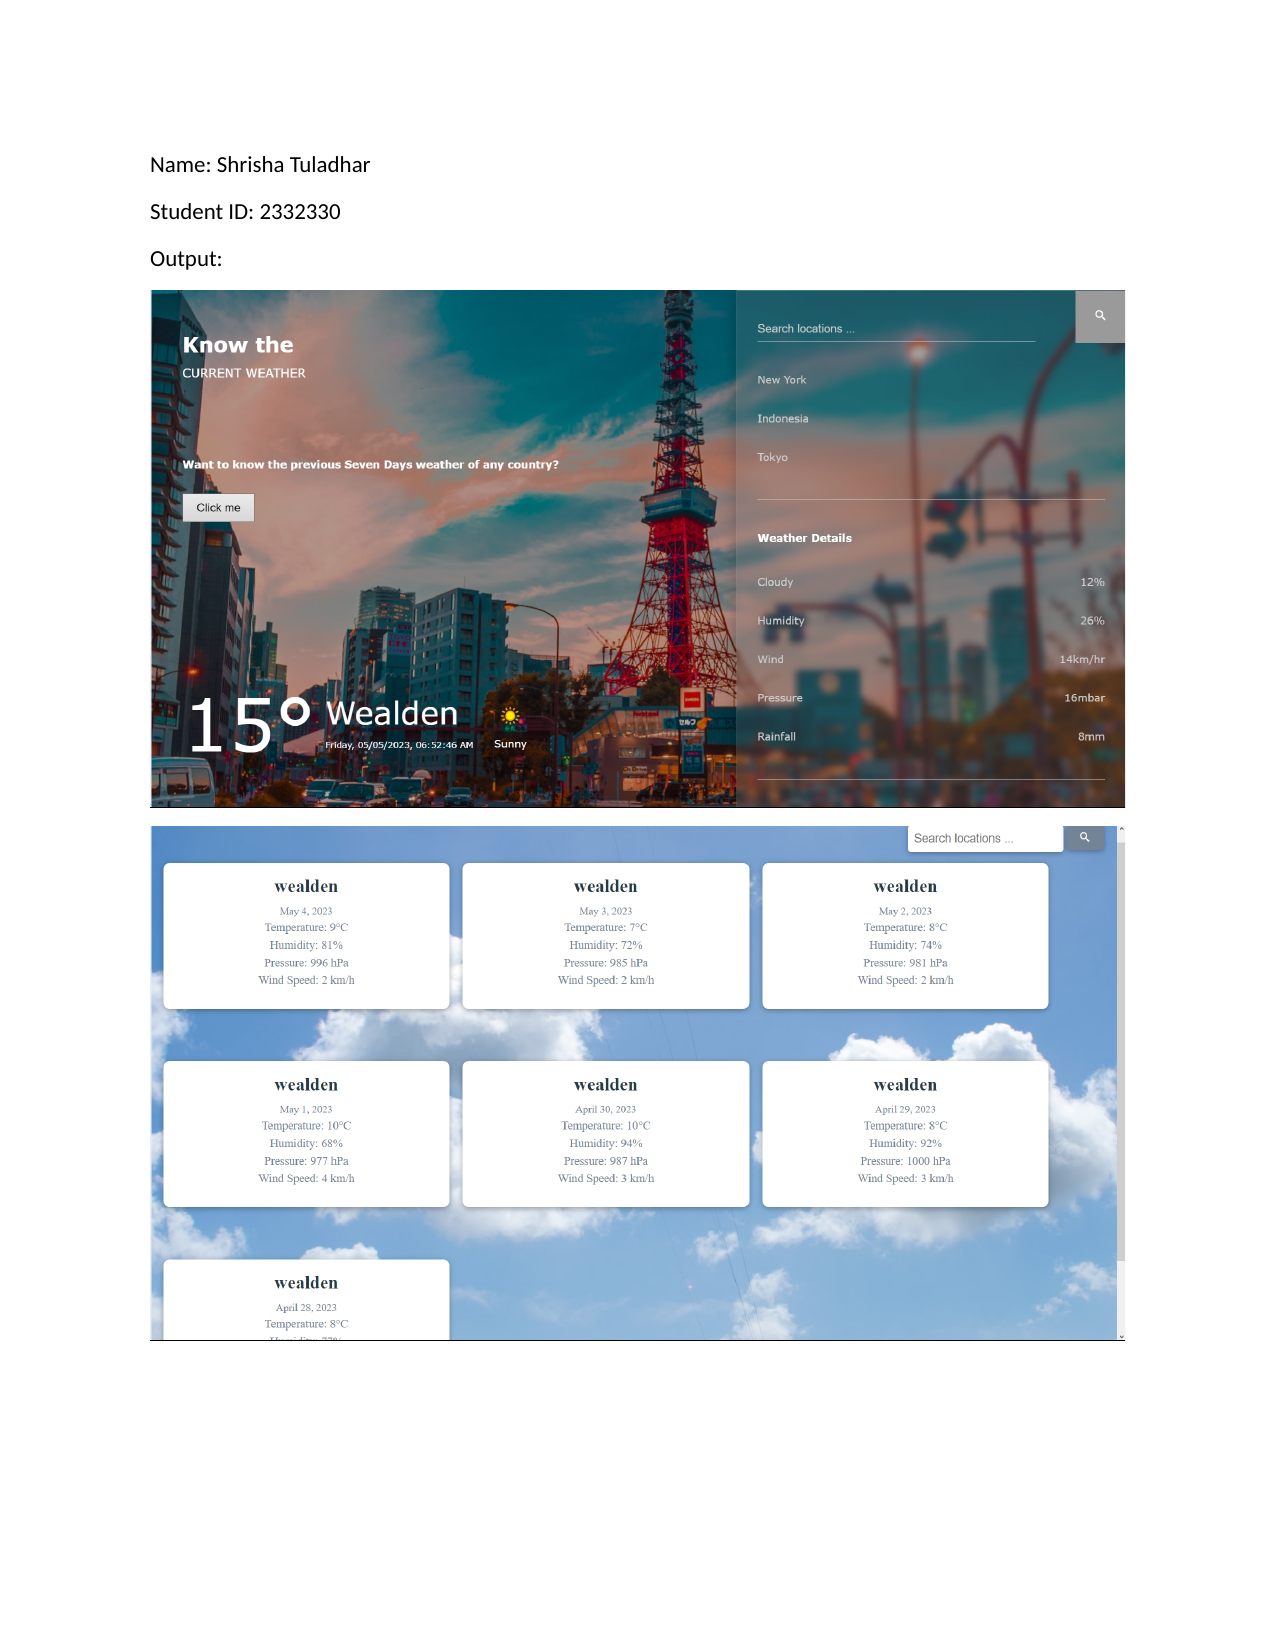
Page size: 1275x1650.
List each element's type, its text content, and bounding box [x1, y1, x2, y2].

picture [150, 826, 1125, 1341]
text Output: [150, 244, 1125, 272]
text Name: Shrisha Tuladhar [150, 150, 1125, 178]
text Student ID: 2332330 [150, 197, 1125, 225]
picture [150, 290, 1125, 808]
